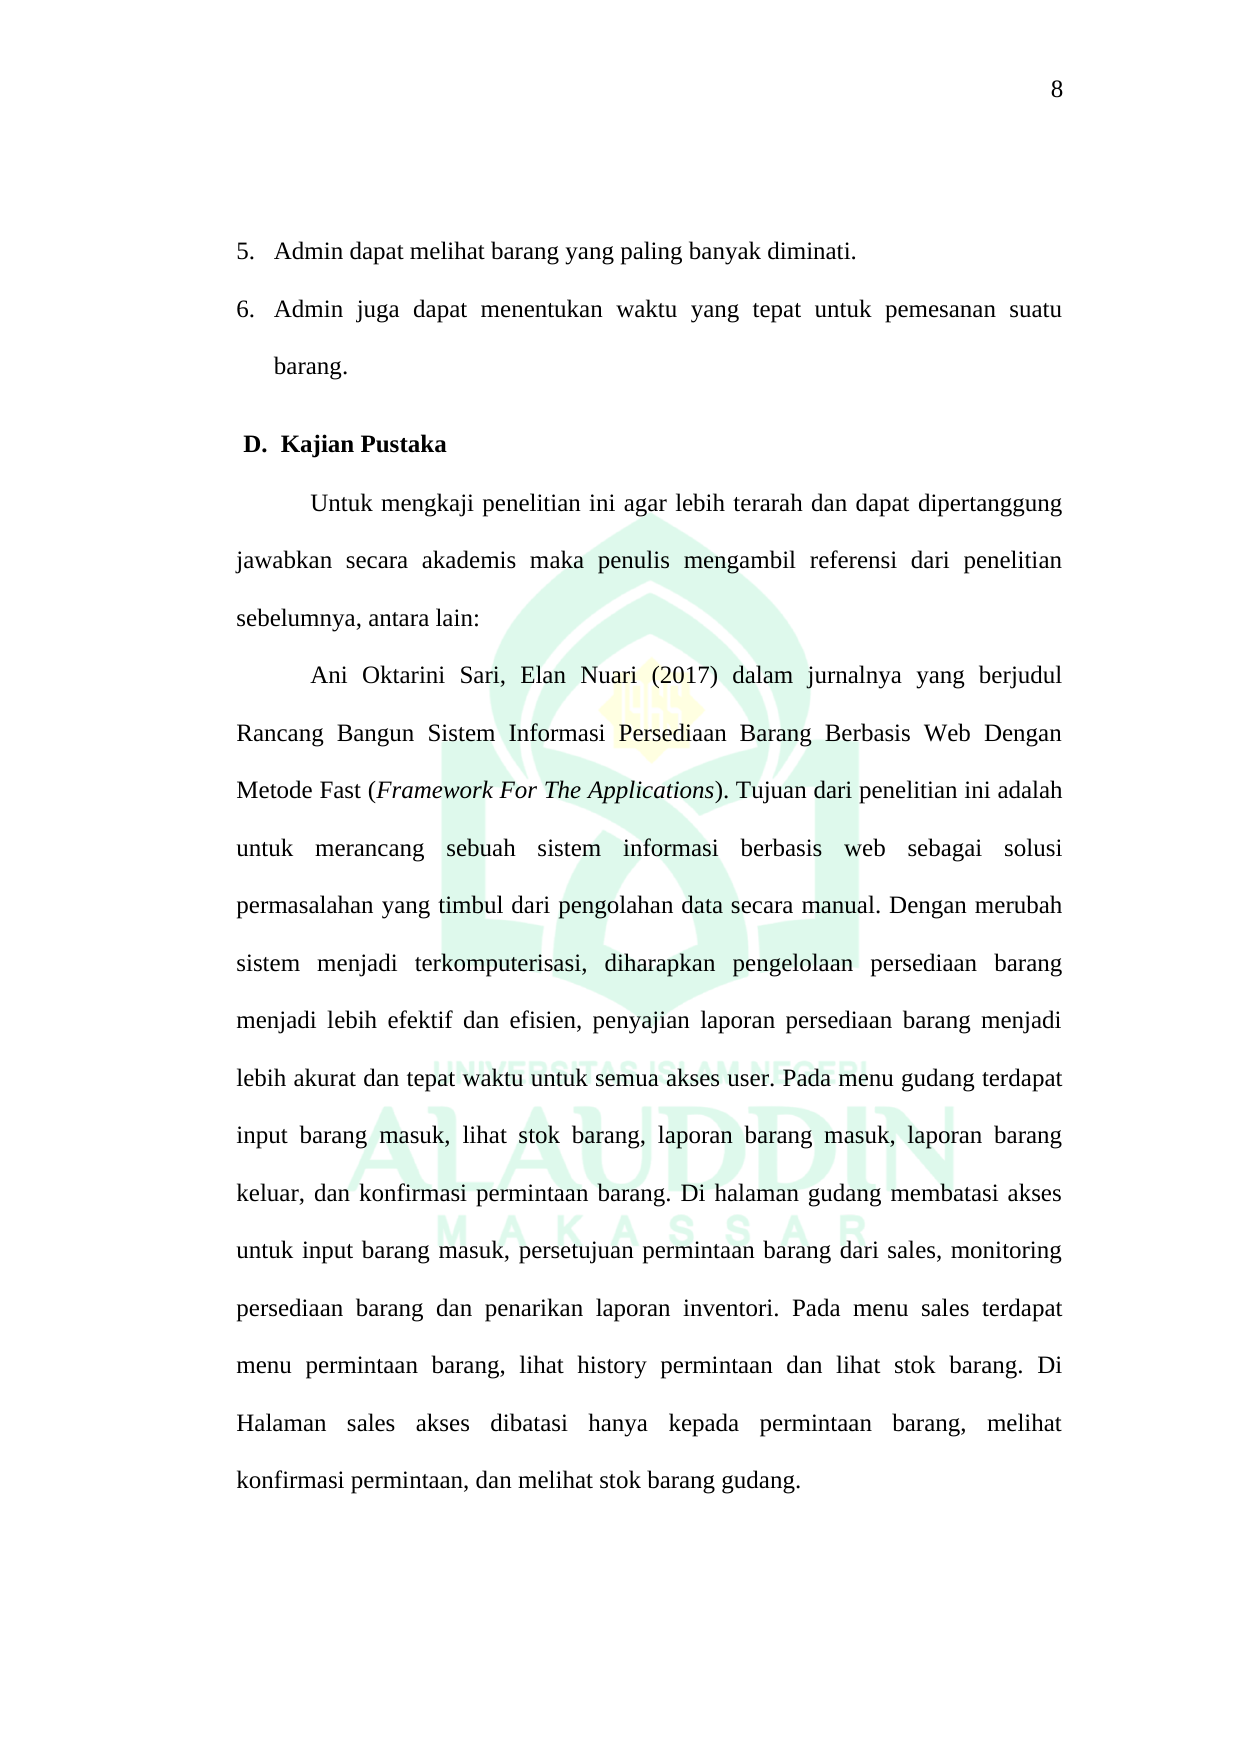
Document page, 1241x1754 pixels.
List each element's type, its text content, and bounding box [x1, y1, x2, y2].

text Ani Oktarini Sari, Elan Nuari (2017) dalam jurnalnya yang berjudul Rancang Bangun Sistem Informasi Persediaan Barang Berbasis Web Dengan Metode Fast (Framework For The Applications). Tujuan dari penelitian ini adalah untuk merancang sebuah sistem informasi berbasis web sebagai solusi permasalahan yang timbul dari pengolahan data secara manual. Dengan merubah sistem menjadi terkomputerisasi, diharapkan pengelolaan persediaan barang menjadi lebih efektif dan efisien, penyajian laporan persediaan barang menjadi lebih akurat dan tepat waktu untuk semua akses user. Pada menu gudang terdapat input barang masuk, lihat stok barang, laporan barang masuk, laporan barang keluar, dan konfirmasi permintaan barang. Di halaman gudang membatasi akses untuk input barang masuk, persetujuan permintaan barang dari sales, monitoring persediaan barang dan penarikan laporan inventori. Pada menu sales terdapat menu permintaan barang, lihat history permintaan dan lihat stok barang. Di Halaman sales akses dibatasi hanya kepada permintaan barang, melihat konfirmasi permintaan, dan melihat stok barang gudang. [236, 660, 1063, 1494]
subtitle Kajian Pustaka [243, 413, 1063, 463]
list Admin dapat melihat barang yang paling banyak diminati. [236, 236, 1063, 265]
text Untuk mengkaji penelitian ini agar lebih terarah dan dapat dipertanggung jawabkan secara akademis maka penulis mengambil referensi dari penelitian sebelumnya, antara lain: [236, 488, 1063, 632]
list Admin juga dapat menentukan waktu yang tepat untuk pemesanan suatu barang. [236, 294, 1063, 380]
